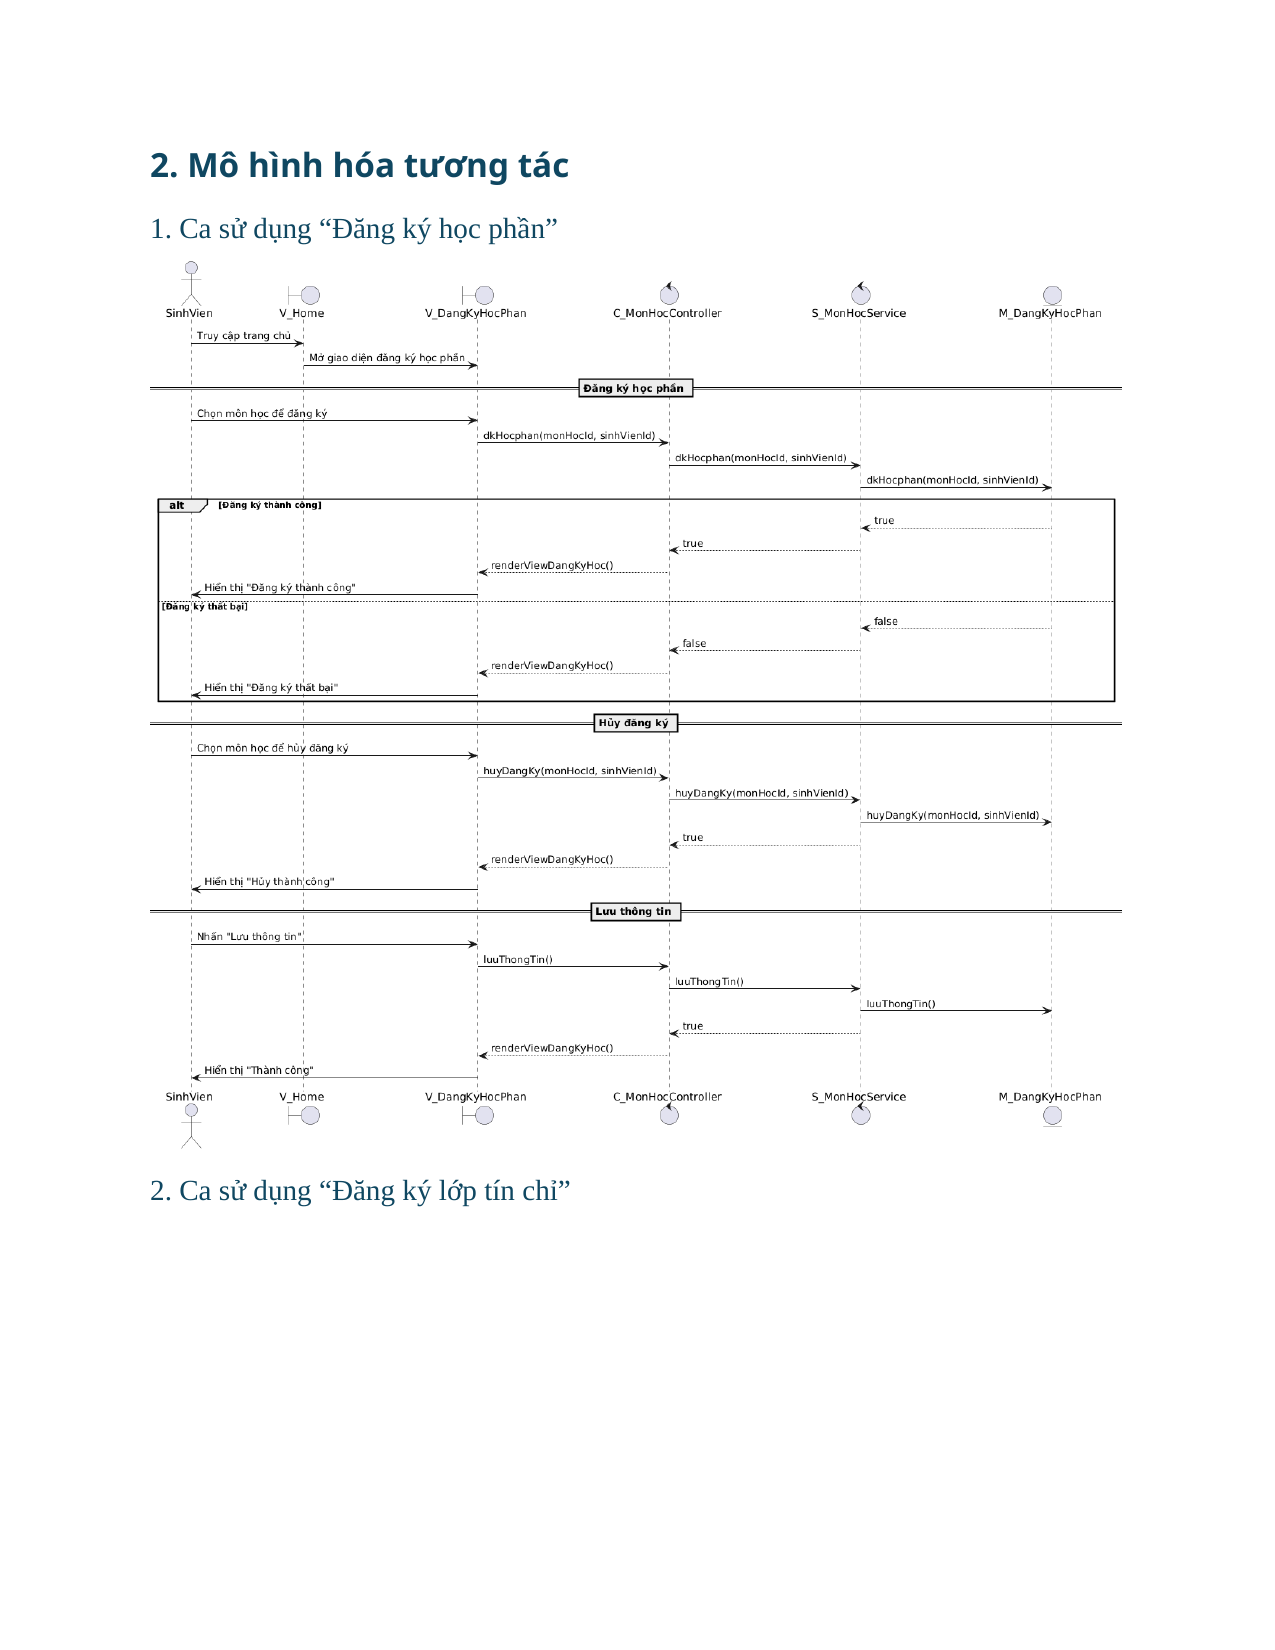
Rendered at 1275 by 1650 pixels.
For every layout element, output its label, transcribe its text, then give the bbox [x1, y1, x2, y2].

subtitle 2. Mô hình hóa tương tác [150, 142, 1125, 187]
picture [150, 257, 1125, 1152]
subtitle 1. Ca sử dụng “Đăng ký học phần” [150, 211, 1125, 244]
subtitle 2. Ca sử dụng “Đăng ký lớp tín chỉ” [150, 1173, 1125, 1207]
